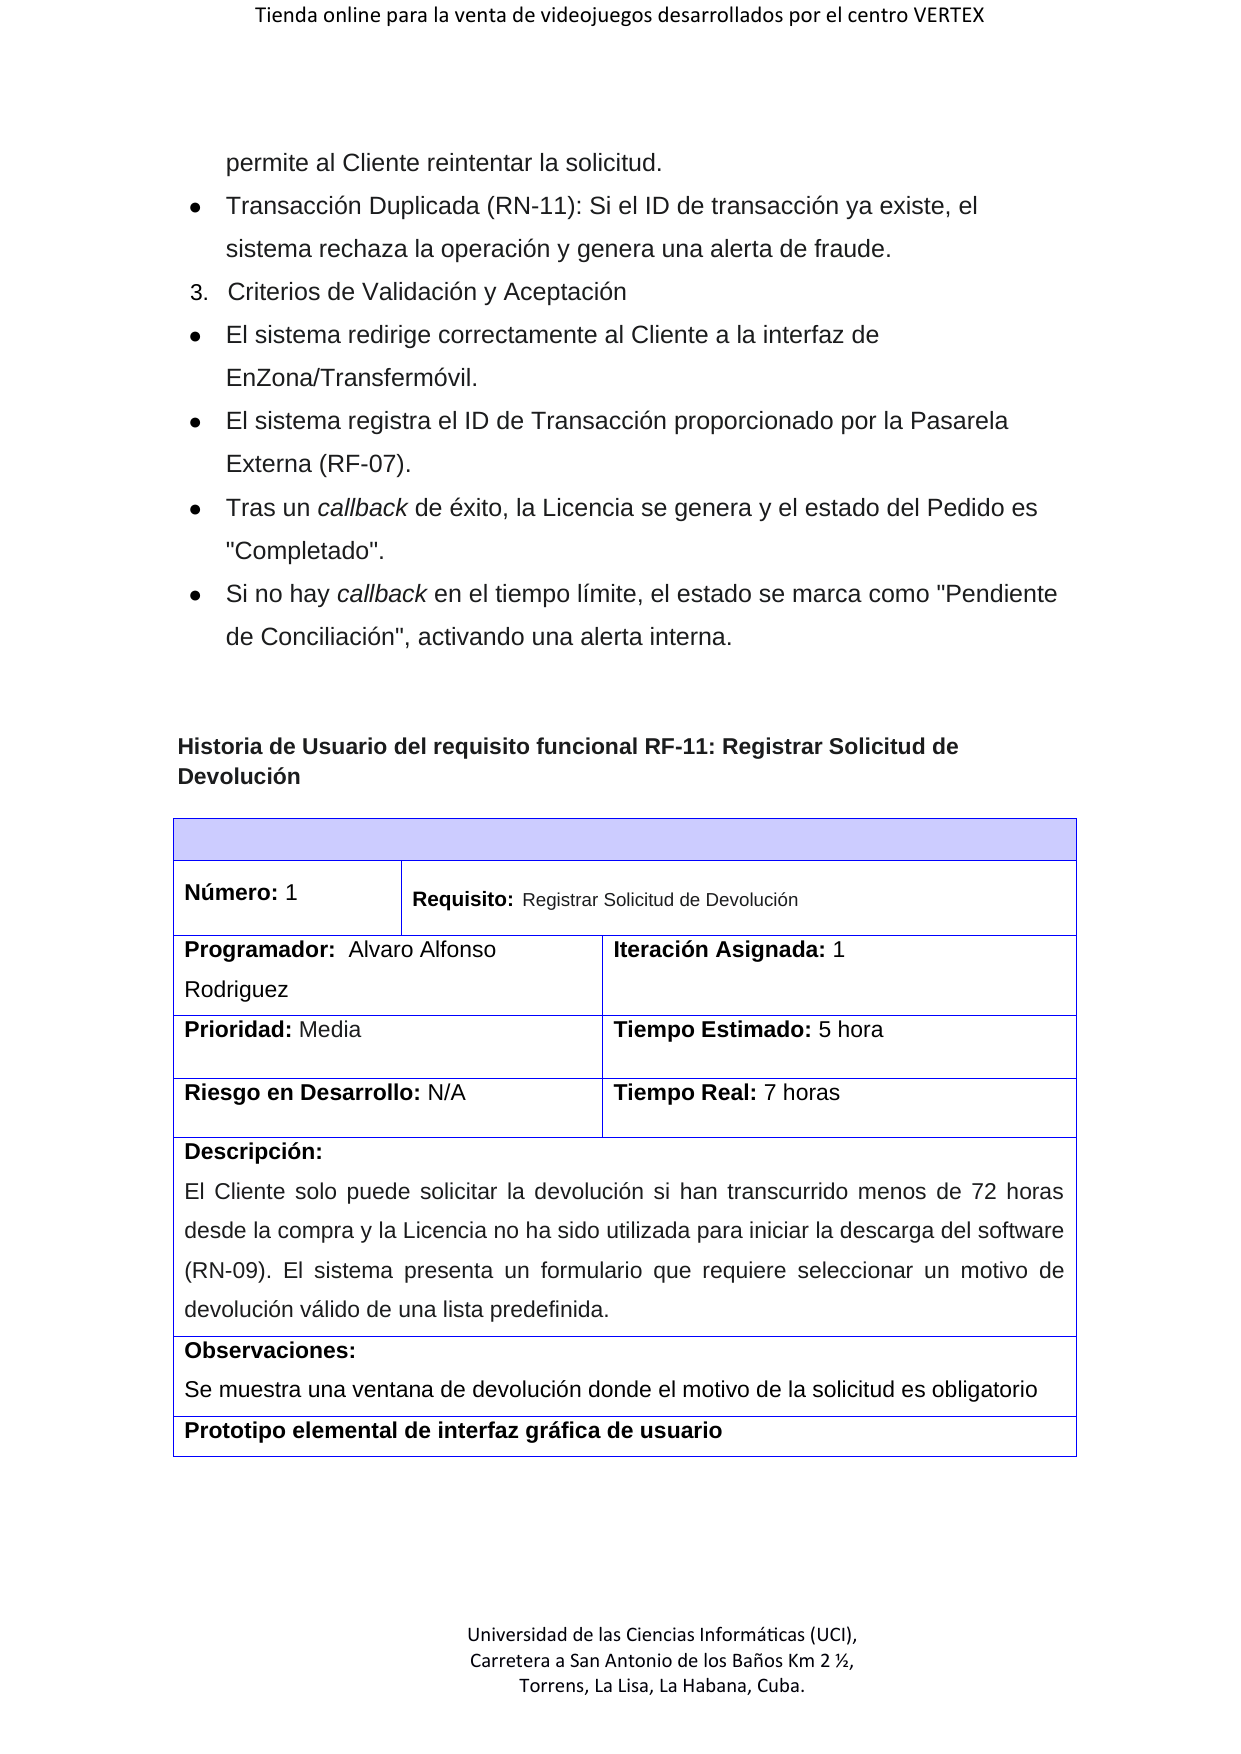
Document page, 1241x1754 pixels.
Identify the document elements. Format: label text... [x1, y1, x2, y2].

table_cell Programador: Alvaro Alfonso Rodriguez [174, 936, 602, 1015]
table_cell Tiempo Real: 7 horas [603, 1079, 1076, 1137]
list El sistema redirige correctamente al Cliente a la interfaz de EnZona/Transfermóvil. [188, 320, 1063, 392]
table_cell Requisito: Registrar Solicitud de Devolución [402, 861, 1076, 935]
list Tras un callback de éxito, la Licencia se genera y el estado del Pedido es "Completado". [188, 493, 1063, 564]
list Transacción Duplicada (RN-11): Si el ID de transacción ya existe, el sistema rechaza la operación y genera una alerta de fraude. [188, 191, 1063, 263]
table_cell Prioridad: Media [174, 1016, 602, 1078]
table_header [174, 819, 1076, 860]
list Si no hay callback en el tiempo límite, el estado se marca como "Pendiente de Conciliación", activando una alerta interna. [188, 579, 1063, 651]
list Criterios de Validación y Aceptación [190, 277, 1063, 306]
table_cell Tiempo Estimado: 5 hora [603, 1016, 1076, 1078]
list El sistema registra el ID de Transacción proporcionado por la Pasarela Externa (RF-07). [188, 406, 1063, 478]
table_cell Descripción: El Cliente solo puede solicitar la devolución si han transcurrido menos de 72 horas desde la compra y la Licencia no ha sido utilizada para iniciar la descarga del software (RN-09). El sistema presenta un formulario que requiere seleccionar un motivo de devolución válido de una lista predefinida. [174, 1138, 1076, 1336]
table_cell Riesgo en Desarrollo: N/A [174, 1079, 602, 1137]
text Historia de Usuario del requisito funcional RF-11: Registrar Solicitud de Devolución [177, 733, 1063, 789]
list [188, 148, 1063, 176]
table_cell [174, 1417, 1076, 1456]
table_cell Número: 1 [174, 861, 401, 935]
table_cell Observaciones: Se muestra una ventana de devolución donde el motivo de la solicitud es obligatorio [174, 1337, 1076, 1416]
table_cell Iteración Asignada: 1 [603, 936, 1076, 1015]
